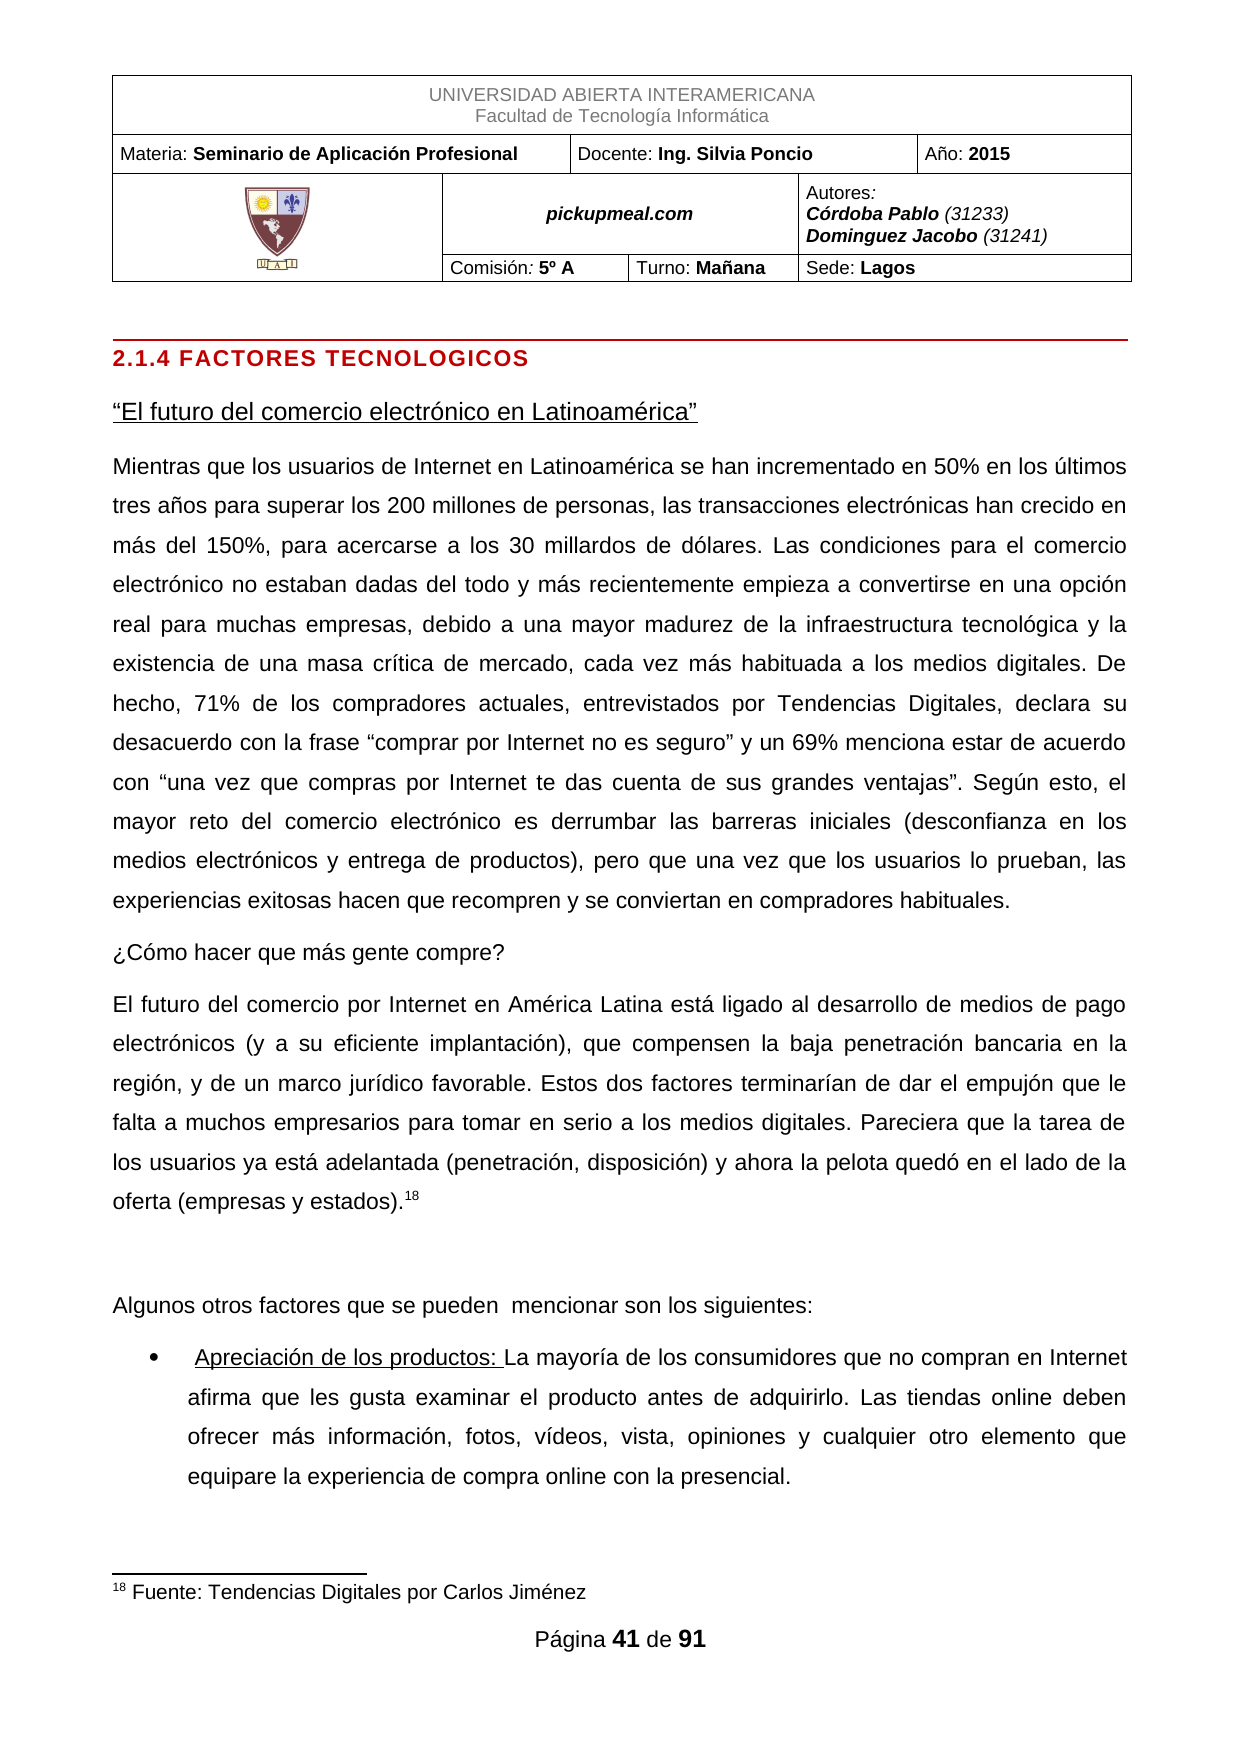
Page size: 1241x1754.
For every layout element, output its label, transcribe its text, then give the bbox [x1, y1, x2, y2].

text “El futuro del comercio electrónico en Latinoamérica” [112, 397, 1128, 426]
picture [230, 182, 325, 273]
text Mientras que los usuarios de Internet en Latinoamérica se han incrementado en 50% en los últimos tres años para superar los 200 millones de personas, las transacciones electrónicas han crecido en más del 150%, para acercarse a los 30 millardos de dólares. Las condiciones para el comercio electrónico no estaban dadas del todo y más recientemente empieza a convertirse en una opción real para muchas empresas, debido a una mayor madurez de la infraestructura tecnológica y la existencia de una masa crítica de mercado, cada vez más habituada a los medios digitales. De hecho, 71% de los compradores actuales, entrevistados por Tendencias Digitales, declara su desacuerdo con la frase “comprar por Internet no es seguro” y un 69% menciona estar de acuerdo con “una vez que compras por Internet te das cuenta de sus grandes ventajas”. Según esto, el mayor reto del comercio electrónico es derrumbar las barreras iniciales (desconfianza en los medios electrónicos y entrega de productos), pero que una vez que los usuarios lo prueban, las experiencias exitosas hacen que recompren y se conviertan en compradores habituales. [112, 453, 1128, 913]
text ¿Cómo hacer que más gente compre? [112, 939, 1128, 965]
subtitle 2.1.4 Factores tecnologicos [112, 340, 1128, 371]
text Algunos otros factores que se pueden mencionar son los siguientes: [112, 1292, 1128, 1318]
text El futuro del comercio por Internet en América Latina está ligado al desarrollo de medios de pago electrónicos (y a su eficiente implantación), que compensen la baja penetración bancaria en la región, y de un marco jurídico favorable. Estos dos factores terminarían de dar el empujón que le falta a muchos empresarios para tomar en serio a los medios digitales. Pareciera que la tarea de los usuarios ya está adelantada (penetración, disposición) y ahora la pelota quedó en el lado de la oferta (empresas y estados). [112, 991, 1128, 1214]
list Apreciación de los productos: La mayoría de los consumidores que no compran en Internet afirma que les gusta examinar el producto antes de adquirirlo. Las tiendas online deben ofrecer más información, fotos, vídeos, vista, opiniones y cualquier otro elemento que equipare la experiencia de compra online con la presencial. [150, 1344, 1128, 1489]
